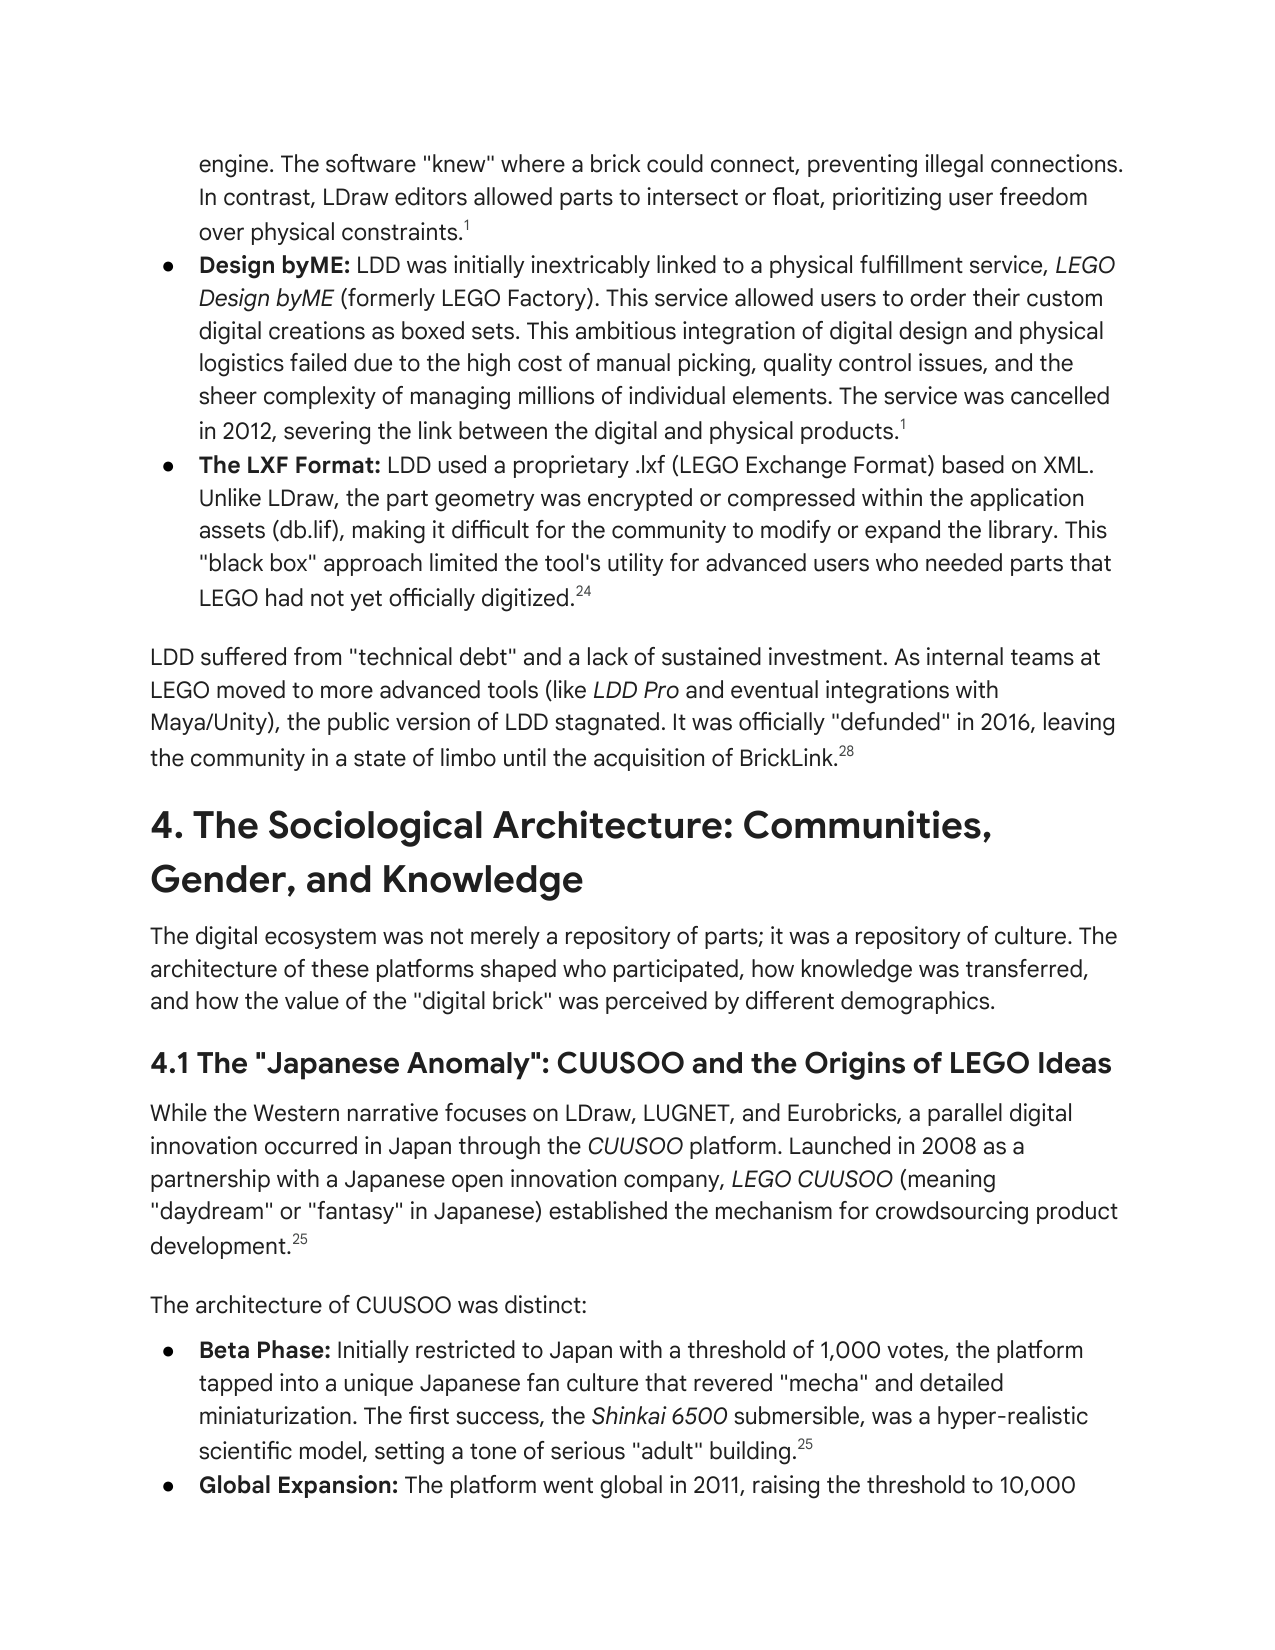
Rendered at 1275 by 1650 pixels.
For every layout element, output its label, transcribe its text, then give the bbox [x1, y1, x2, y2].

text LDD suffered from "technical debt" and a lack of sustained investment. As internal teams at LEGO moved to more advanced tools (like LDD Pro and eventual integrations with Maya/Unity), the public version of LDD stagnated. It was officially "defunded" in 2016, leaving the community in a state of limbo until the acquisition of BrickLink.28 [150, 643, 1125, 773]
list The LXF Format: LDD used a proprietary .lxf (LEGO Exchange Format) based on XML. Unlike LDraw, the part geometry was encrypted or compressed within the application assets (db.lif), making it difficult for the community to modify or expand the library. This "black box" approach limited the tool's utility for advanced users who needed parts that LEGO had not yet officially digitized.24 [161, 451, 1125, 614]
text The architecture of CUUSOO was distinct: [150, 1291, 1125, 1320]
list Beta Phase: Initially restricted to Japan with a threshold of 1,000 votes, the platform tapped into a unique Japanese fan culture that revered "mecha" and detailed miniaturization. The first success, the Shinkai 6500 submersible, was a hyper-realistic scientific model, setting a tone of serious "adult" building.25 [161, 1337, 1125, 1466]
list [161, 1471, 1125, 1499]
text While the Western narrative focuses on LDraw, LUGNET, and Eurobricks, a parallel digital innovation occurred in Japan through the CUUSOO platform. Launched in 2008 as a partnership with a Japanese open innovation company, LEGO CUUSOO (meaning "daydream" or "fantasy" in Japanese) established the mechanism for crowdsourcing product development.25 [150, 1099, 1125, 1262]
subtitle 4. The Sociological Architecture: Communities, Gender, and Knowledge [150, 802, 1125, 903]
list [161, 150, 1125, 247]
subtitle 4.1 The "Japanese Anomaly": CUUSOO and the Origins of LEGO Ideas [150, 1045, 1125, 1082]
text The digital ecosystem was not merely a repository of parts; it was a repository of culture. The architecture of these platforms shaped who participated, how knowledge was transferred, and how the value of the "digital brick" was perceived by different demographics. [150, 922, 1125, 1016]
list Design byME: LDD was initially inextricably linked to a physical fulfillment service, LEGO Design byME (formerly LEGO Factory). This service allowed users to order their custom digital creations as boxed sets. This ambitious integration of digital design and physical logistics failed due to the high cost of manual picking, quality control issues, and the sheer complexity of managing millions of individual elements. The service was cancelled in 2012, severing the link between the digital and physical products.1 [161, 252, 1125, 447]
